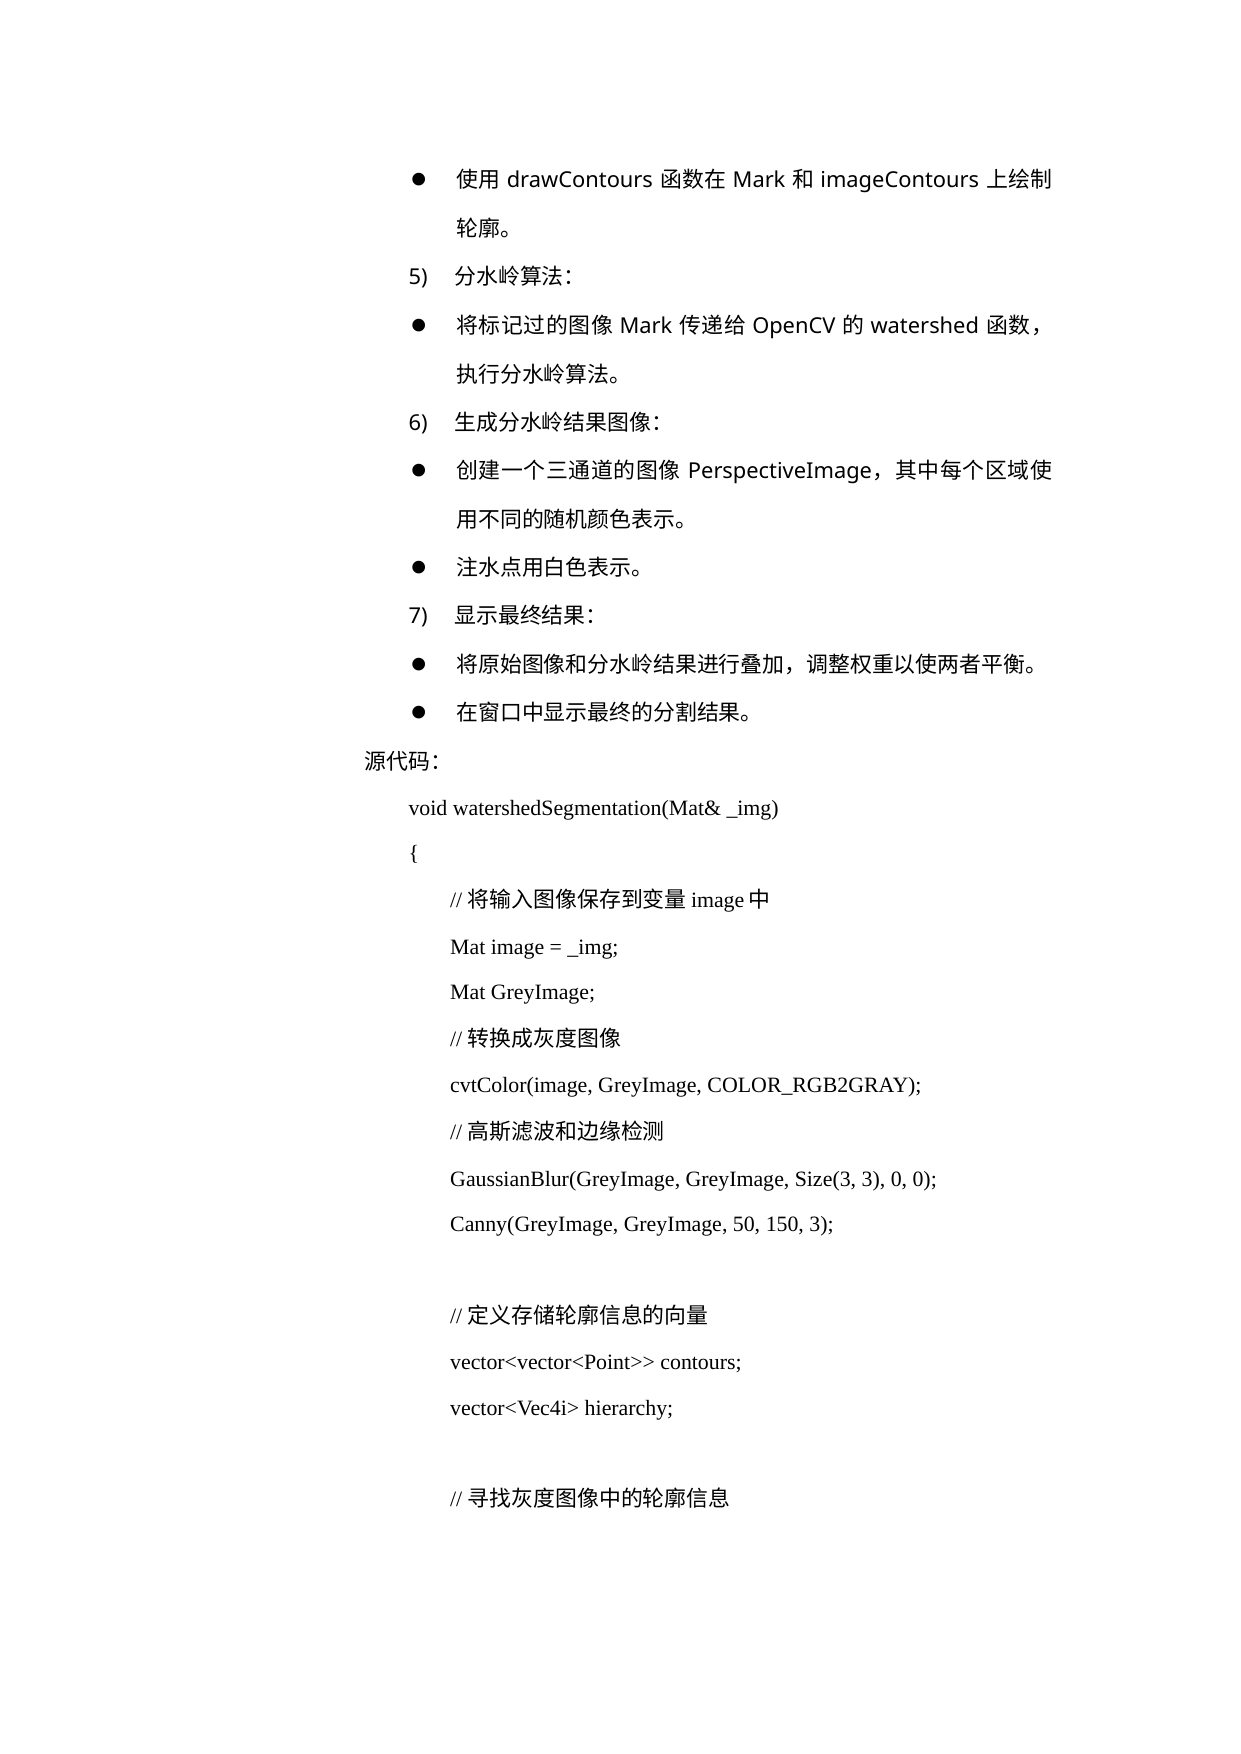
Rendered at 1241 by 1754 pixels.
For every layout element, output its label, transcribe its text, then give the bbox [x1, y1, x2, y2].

list { [364, 837, 1053, 869]
list 注水点用白色表示。 [410, 550, 1053, 582]
list // 定义存储轮廓信息的向量 [364, 1297, 1053, 1330]
list Mat image = _img; [364, 930, 1053, 963]
list 在窗口中显示最终的分割结果。 [410, 695, 1053, 727]
list cvtColor(image, GreyImage, COLOR_RGB2GRAY); [364, 1069, 1053, 1101]
list Canny(GreyImage, GreyImage, 50, 150, 3); [364, 1207, 1053, 1240]
list // 高斯滤波和边缘检测 [364, 1114, 1053, 1146]
list GaussianBlur(GreyImage, GreyImage, Size(3, 3), 0, 0); [364, 1162, 1053, 1194]
list 生成分水岭结果图像： [408, 404, 1053, 437]
list void watershedSegmentation(Mat& _img) [364, 792, 1053, 824]
list 创建一个三通道的图像 PerspectiveImage，其中每个区域使用不同的随机颜色表示。 [410, 453, 1053, 534]
list 分水岭算法： [408, 259, 1053, 292]
list // 将输入图像保存到变量image中 [364, 882, 1053, 914]
list 将原始图像和分水岭结果进行叠加，调整权重以使两者平衡。 [410, 647, 1053, 679]
list 将标记过的图像 Mark 传递给 OpenCV 的 watershed 函数，执行分水岭算法。 [410, 307, 1053, 389]
list 使用 drawContours 函数在 Mark 和 imageContours 上绘制轮廓。 [410, 162, 1053, 243]
list 源代码： [364, 743, 1053, 776]
list Mat GreyImage; [364, 975, 1053, 1008]
list vector<Vec4i> hierarchy; [364, 1391, 1053, 1423]
list 显示最终结果： [408, 598, 1053, 631]
list // 寻找灰度图像中的轮廓信息 [364, 1481, 1053, 1513]
list vector<vector<Point>> contours; [364, 1346, 1053, 1378]
list // 转换成灰度图像 [364, 1020, 1053, 1053]
